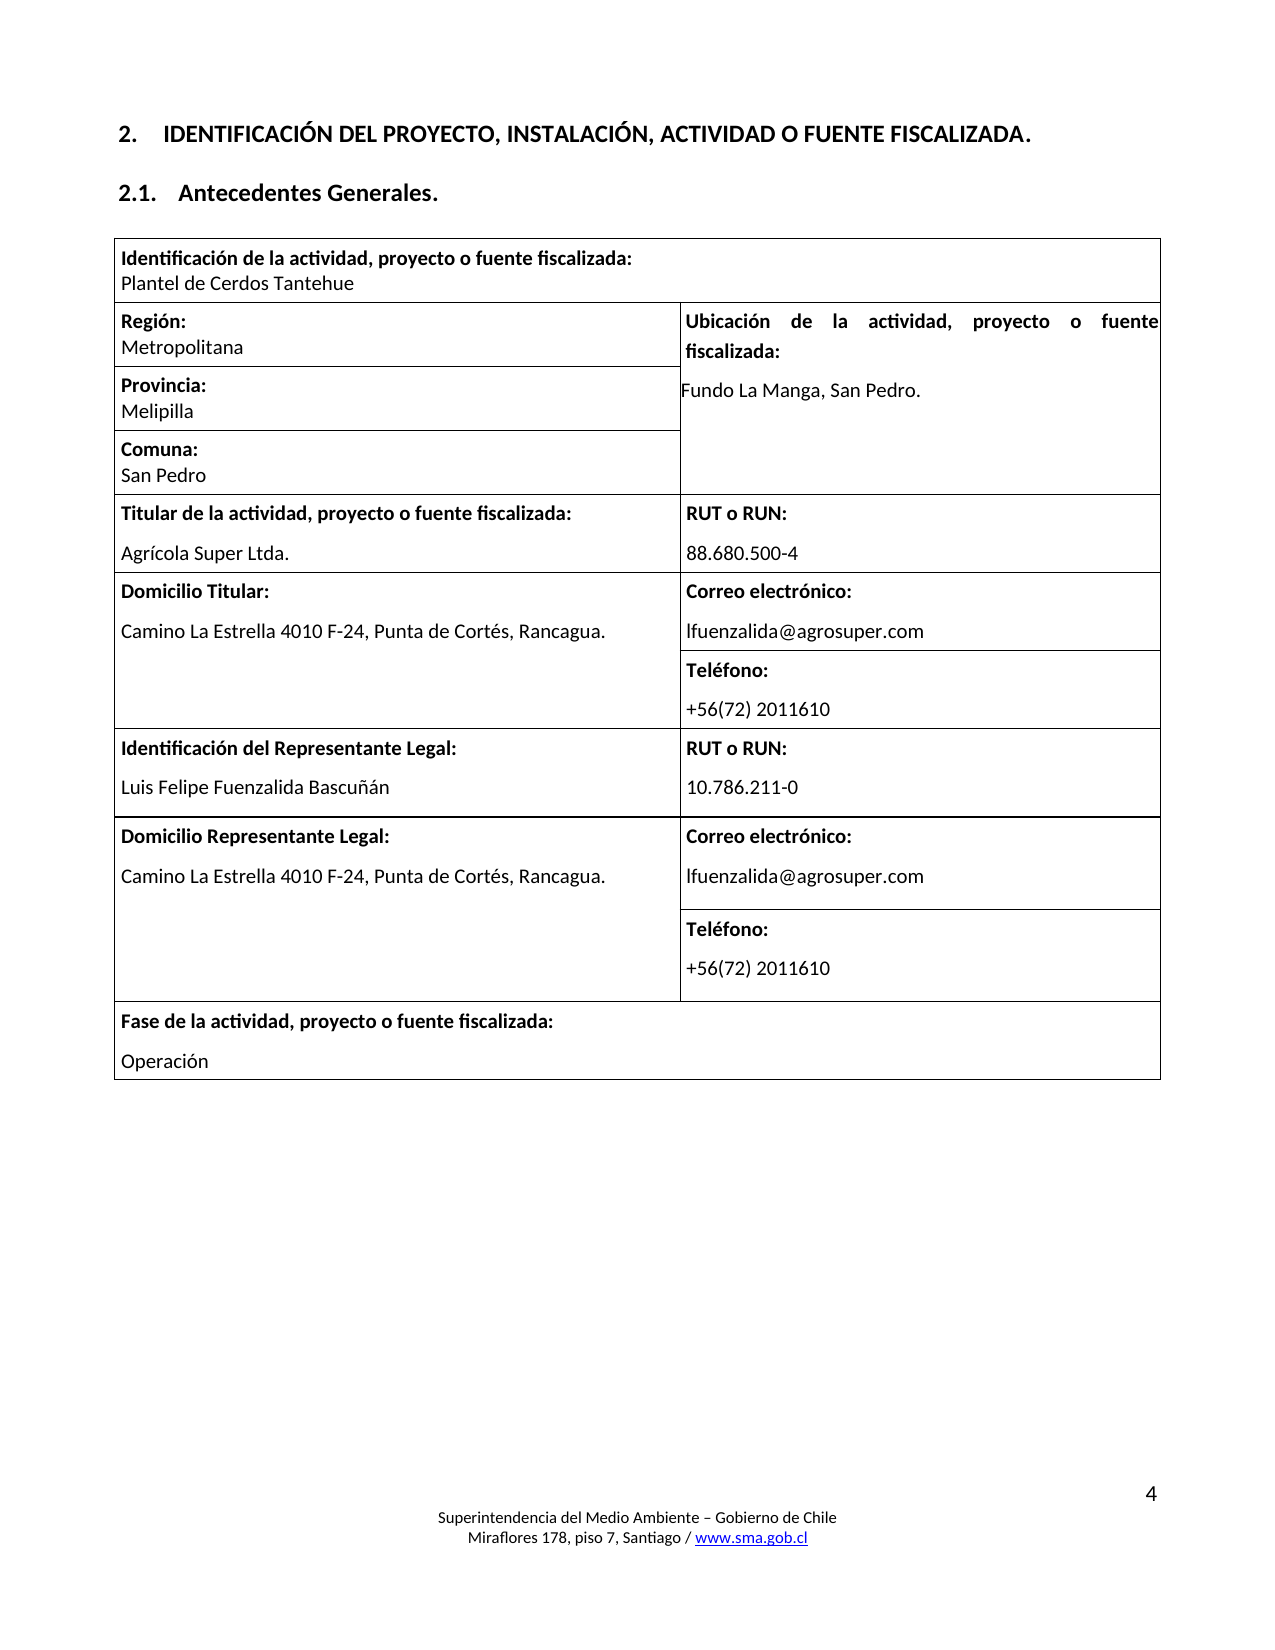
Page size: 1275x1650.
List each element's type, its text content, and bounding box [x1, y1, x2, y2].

table_cell Correo electrónico: lfuenzalida@agrosuper.com [681, 818, 1160, 909]
subtitle IDENTIFICACIÓN DEL PROYECTO, INSTALACIÓN, ACTIVIDAD O FUENTE FISCALIZADA. [118, 118, 1157, 149]
table_cell Teléfono: +56(72) 2011610 [681, 651, 1160, 728]
table_cell Ubicación de la actividad, proyecto o fuente fiscalizada: Fundo La Manga, San Pedro. [681, 303, 1160, 493]
table_cell Correo electrónico: lfuenzalida@agrosuper.com [681, 573, 1160, 650]
table_cell Provincia: Melipilla [115, 367, 680, 429]
subtitle Antecedentes Generales. [118, 177, 1157, 207]
table_cell Fase de la actividad, proyecto o fuente fiscalizada: Operación [115, 1002, 1160, 1079]
table_cell Teléfono: +56(72) 2011610 [681, 910, 1160, 1001]
table_cell Identificación del Representante Legal: Luis Felipe Fuenzalida Bascuñán [115, 729, 680, 816]
table_cell RUT o RUN: 10.786.211-0 [681, 729, 1160, 816]
table_cell Titular de la actividad, proyecto o fuente fiscalizada: Agrícola Super Ltda. [115, 495, 680, 572]
table_cell Domicilio Representante Legal: Camino La Estrella 4010 F-24, Punta de Cortés, Rancagua. [115, 818, 680, 1001]
table_cell Domicilio Titular: Camino La Estrella 4010 F-24, Punta de Cortés, Rancagua. [115, 573, 680, 728]
table_cell Región: Metropolitana [115, 303, 680, 366]
table_cell Comuna: San Pedro [115, 431, 680, 493]
table_header Identificación de la actividad, proyecto o fuente fiscalizada: Plantel de Cerdos Tantehue [115, 239, 1160, 302]
table_cell RUT o RUN: 88.680.500-4 [681, 495, 1160, 572]
